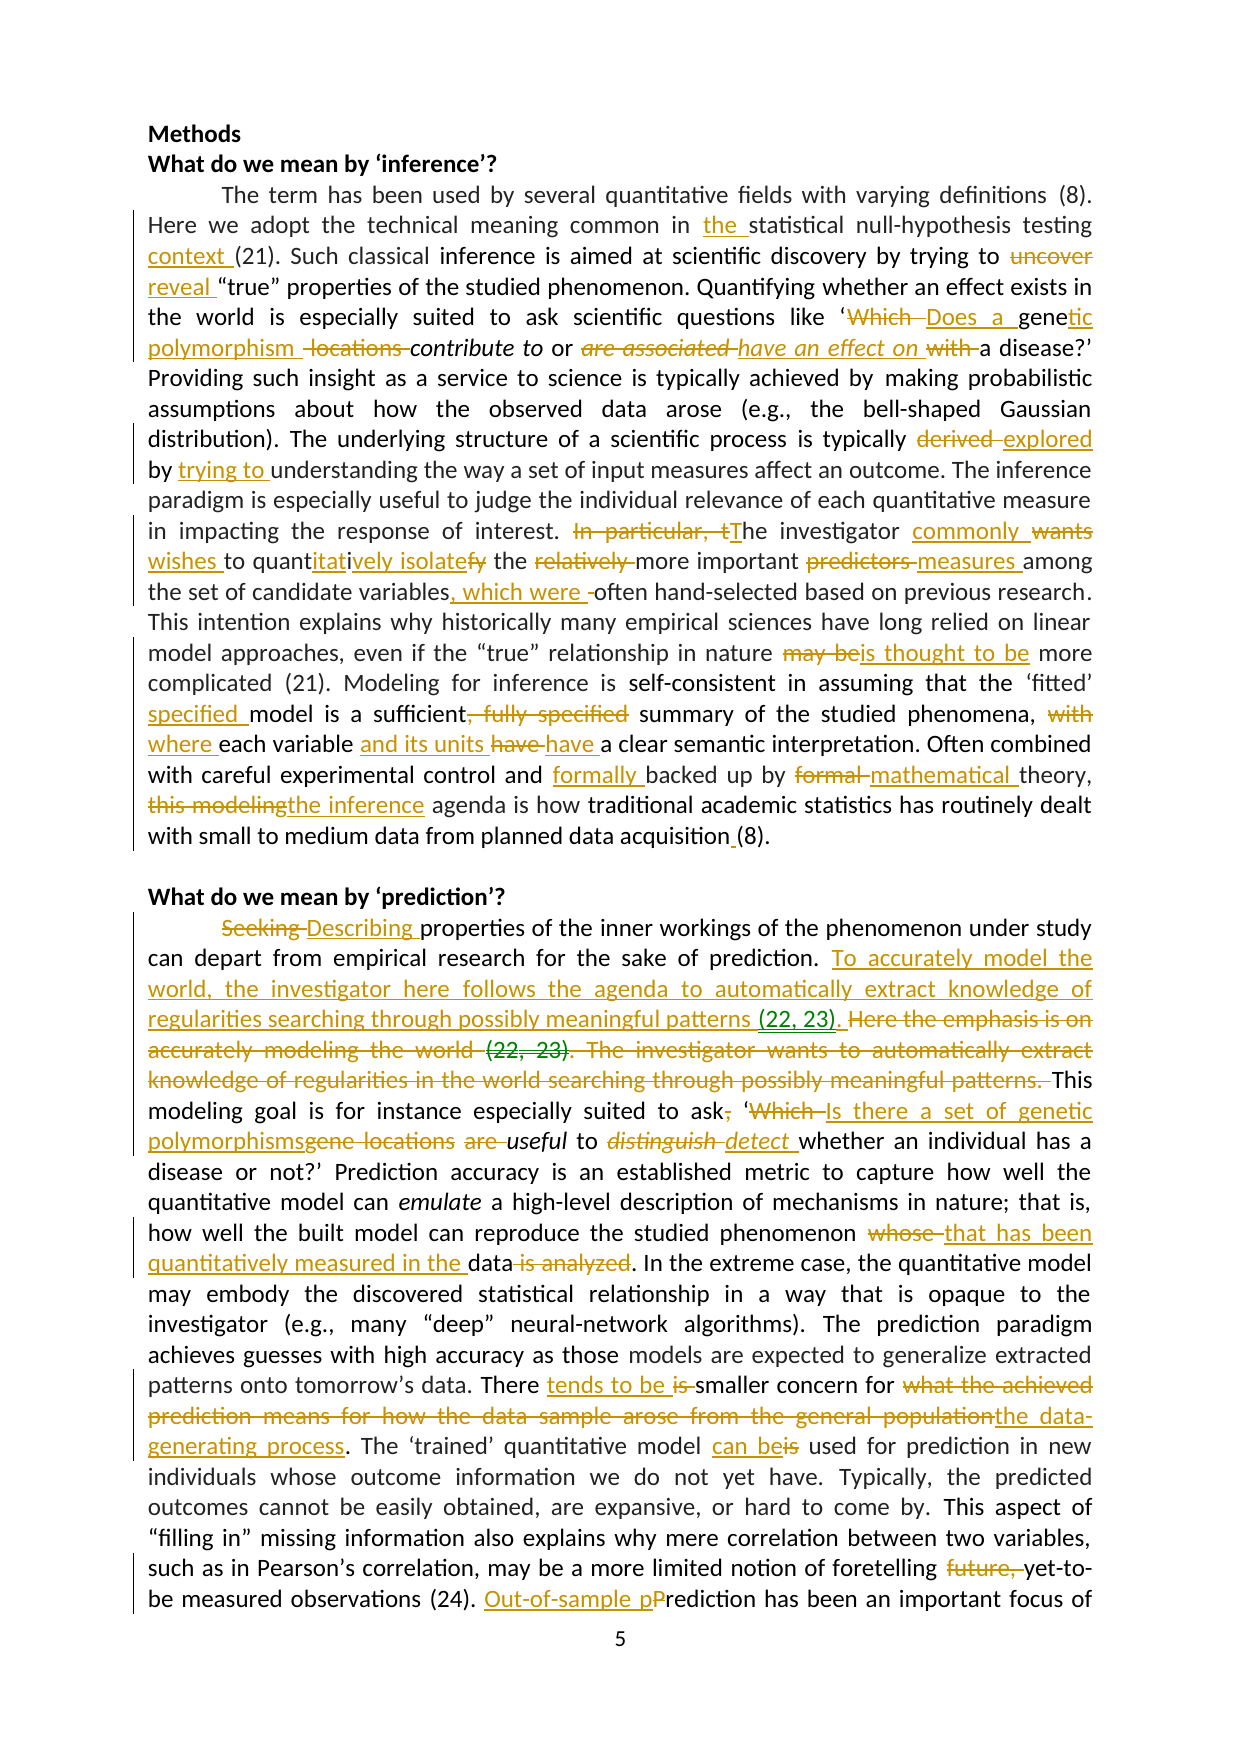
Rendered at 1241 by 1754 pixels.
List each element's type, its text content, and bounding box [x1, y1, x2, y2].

text What do we mean by ‘inference’? [148, 149, 1092, 179]
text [148, 1461, 1092, 1614]
text Methods [148, 118, 1092, 149]
text What do we mean by ‘prediction’? [148, 881, 1092, 912]
text The term has been used by several quantitative fields with varying definitions (8). Here we adopt the technical meaning common in statistical null-hypothesis testing (21). Such classical inference is aimed at scientific discovery by trying to “true” properties of the studied phenomenon. Quantifying whether an effect exists in the world is especially suited to ask scientific questions like ‘genecontribute to or a disease?’ Providing such insight as a service to science is typically achieved by making probabilistic assumptions about how the observed data arose (e.g., the bell-shaped Gaussian distribution). The underlying structure of a scientific process is typically by understanding the way a set of input measures affect an outcome. The inference paradigm is especially useful to judge the individual relevance of each quantitative measure in impacting the response of interest. he investigator to quanti the more important among the set of candidate variablesoften hand-selected based on previous research. This intention explains why historically many empirical sciences have long relied on linear model approaches, even if the “true” relationship in nature more complicated (21). Modeling for inference is self-consistent in assuming that the ‘fitted’ model is a sufficient summary of the studied phenomena, each variable a clear semantic interpretation. Often combined with careful experimental control and backed up by theory, agenda is how traditional academic statistics has routinely dealt with small to medium data from planned data acquisition(8). [148, 179, 1092, 851]
